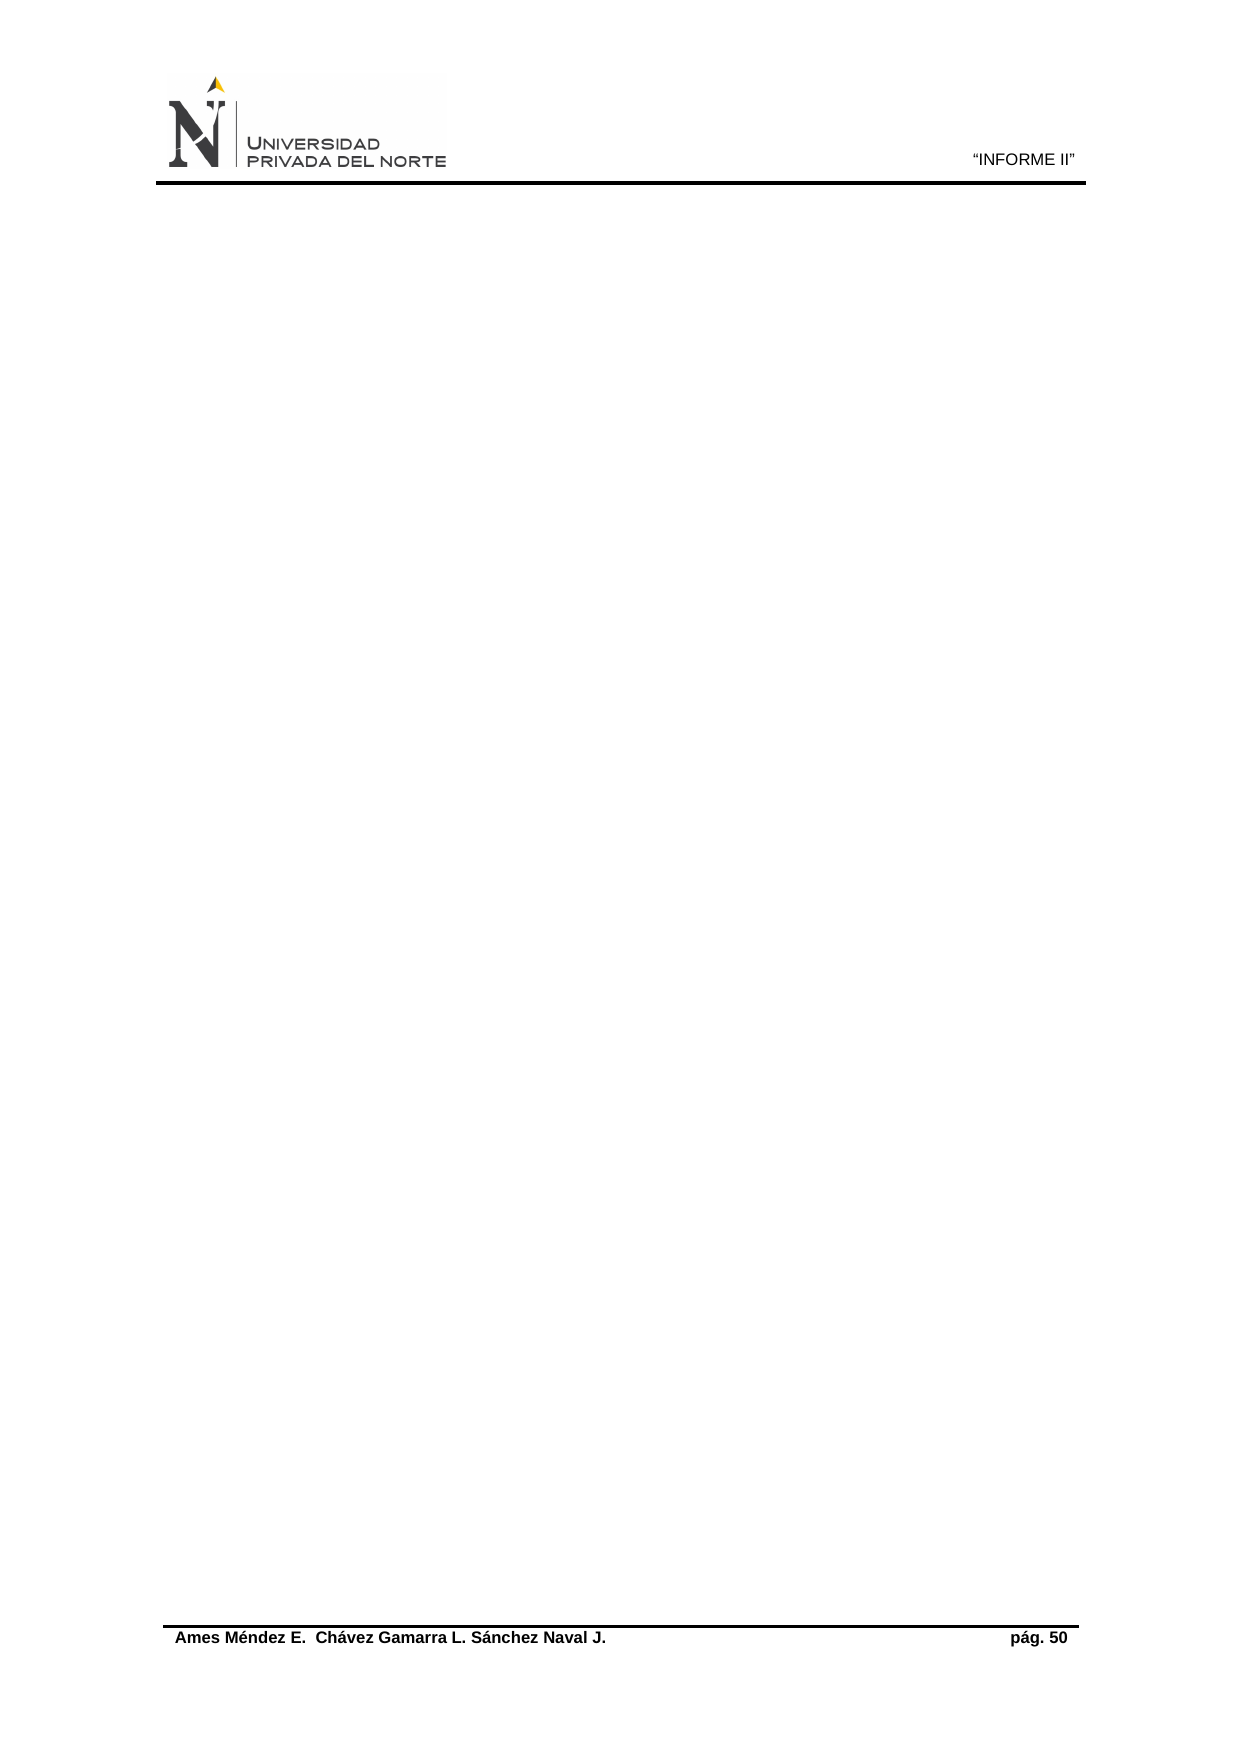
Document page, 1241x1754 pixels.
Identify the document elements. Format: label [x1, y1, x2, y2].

picture [167, 73, 448, 169]
